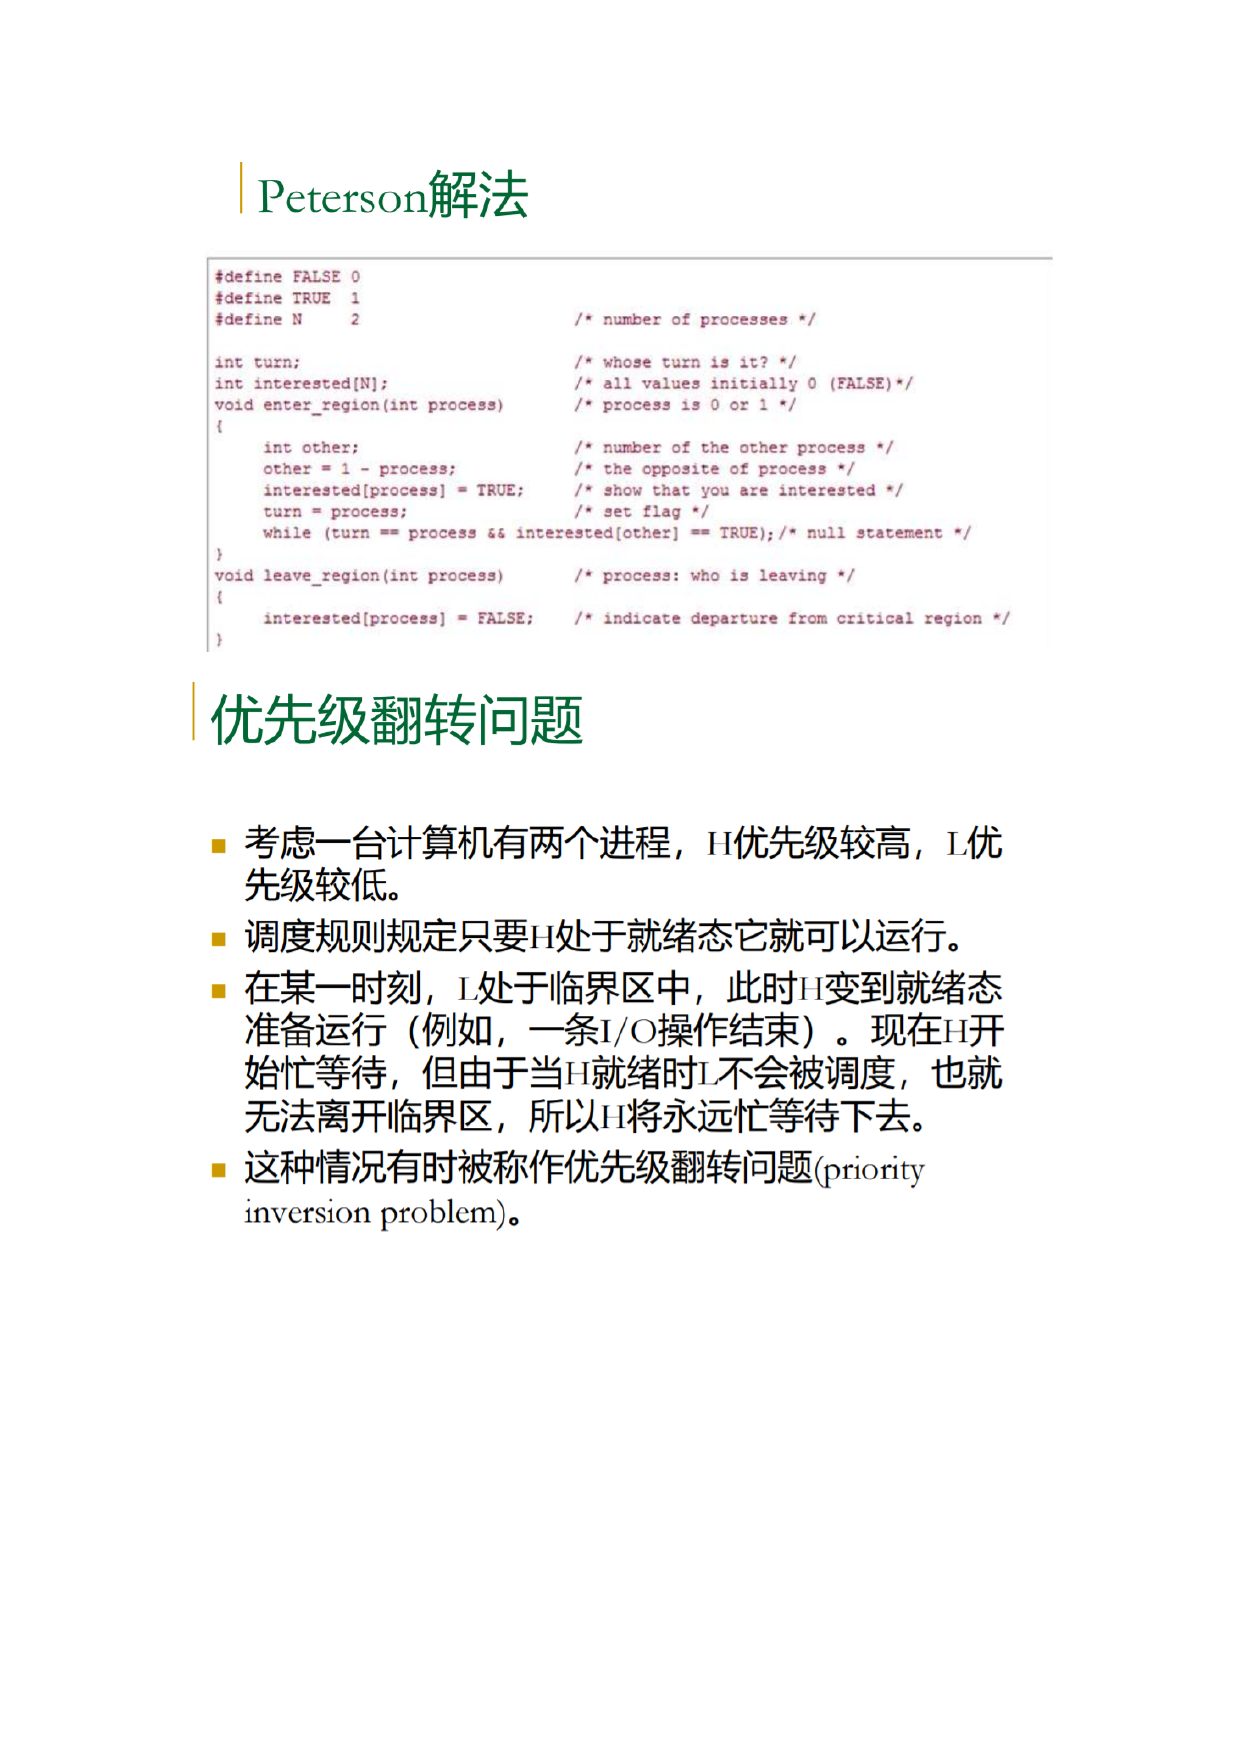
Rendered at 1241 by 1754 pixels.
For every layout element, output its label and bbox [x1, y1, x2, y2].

picture [187, 682, 1053, 1240]
picture [187, 162, 1053, 652]
